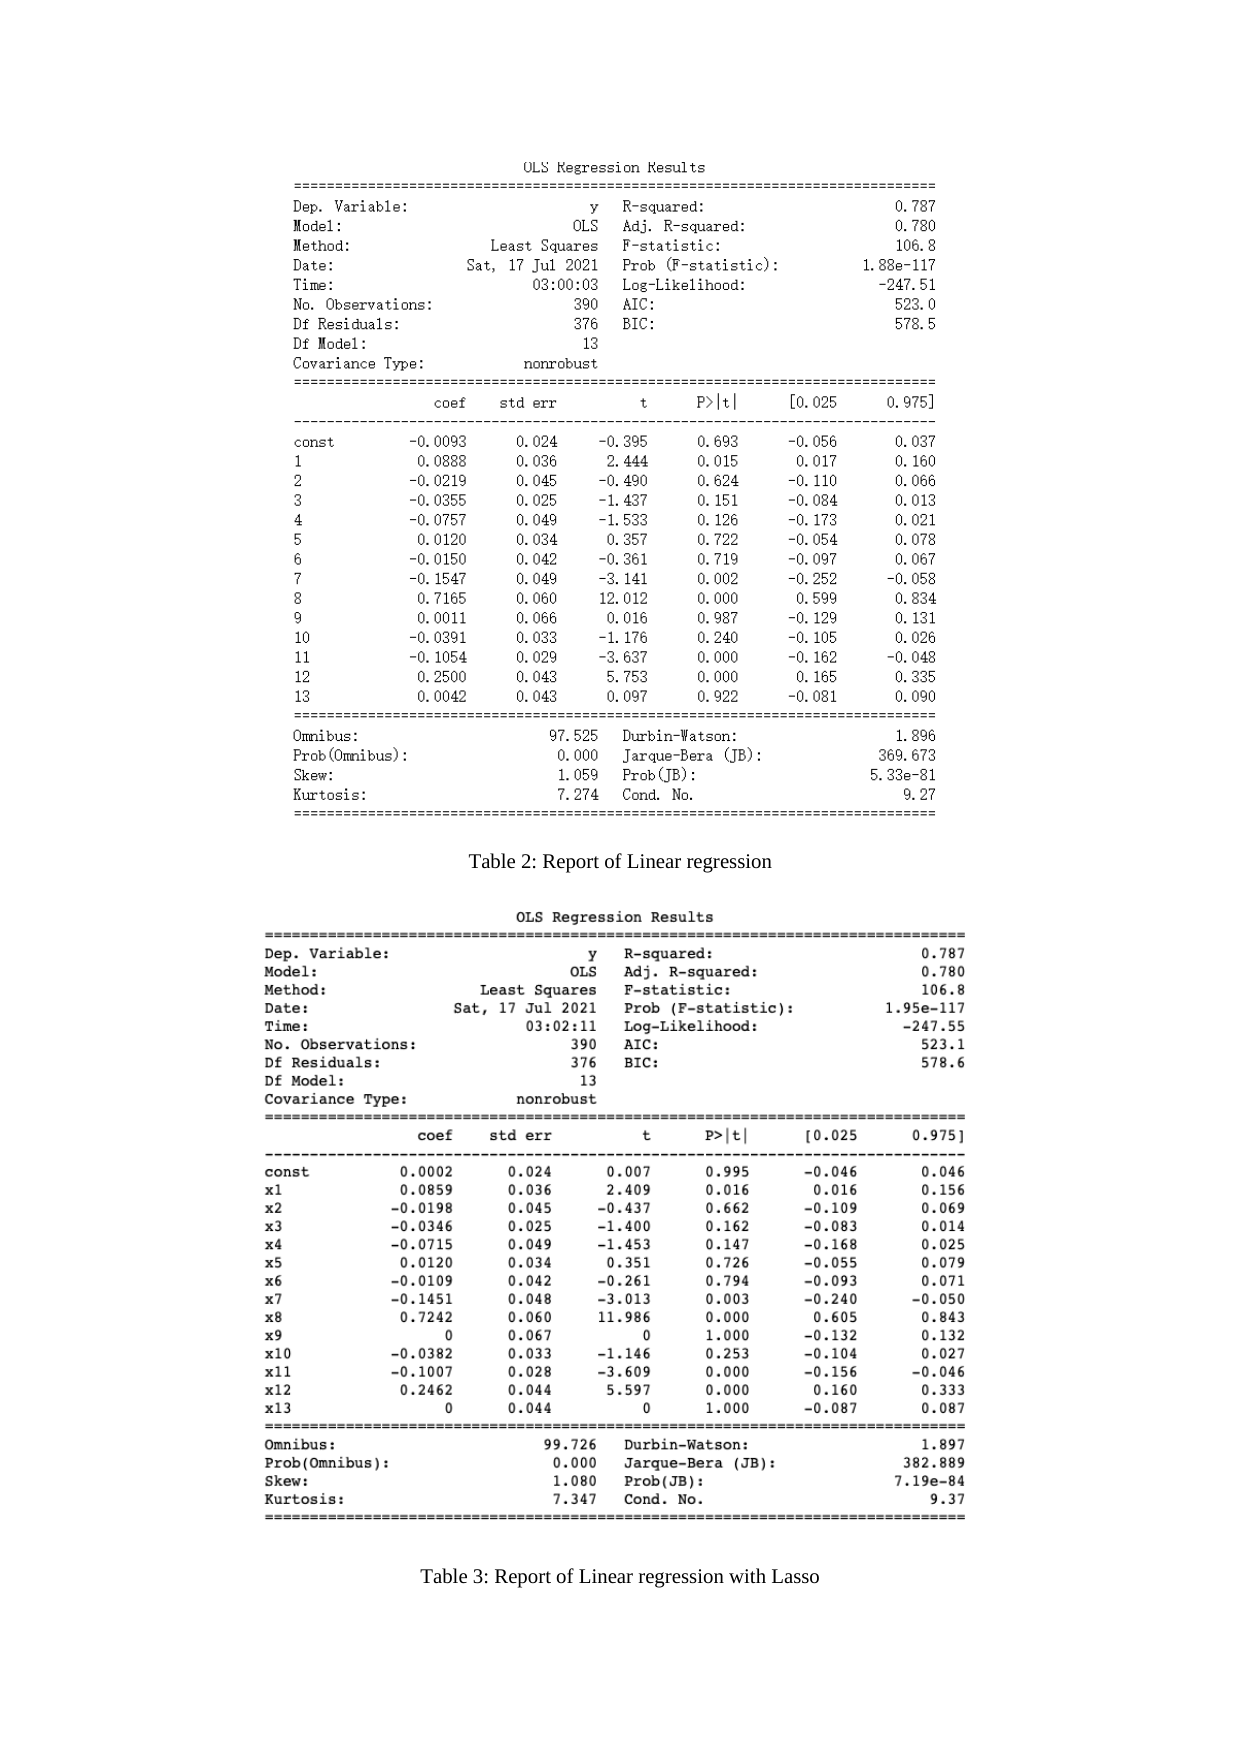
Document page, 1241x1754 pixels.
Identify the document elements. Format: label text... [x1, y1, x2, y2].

picture [258, 909, 982, 1535]
text Table 2: Report of Linear regression [187, 844, 1053, 877]
text Table 3: Report of Linear regression with Lasso [187, 1559, 1053, 1592]
picture [271, 162, 969, 836]
